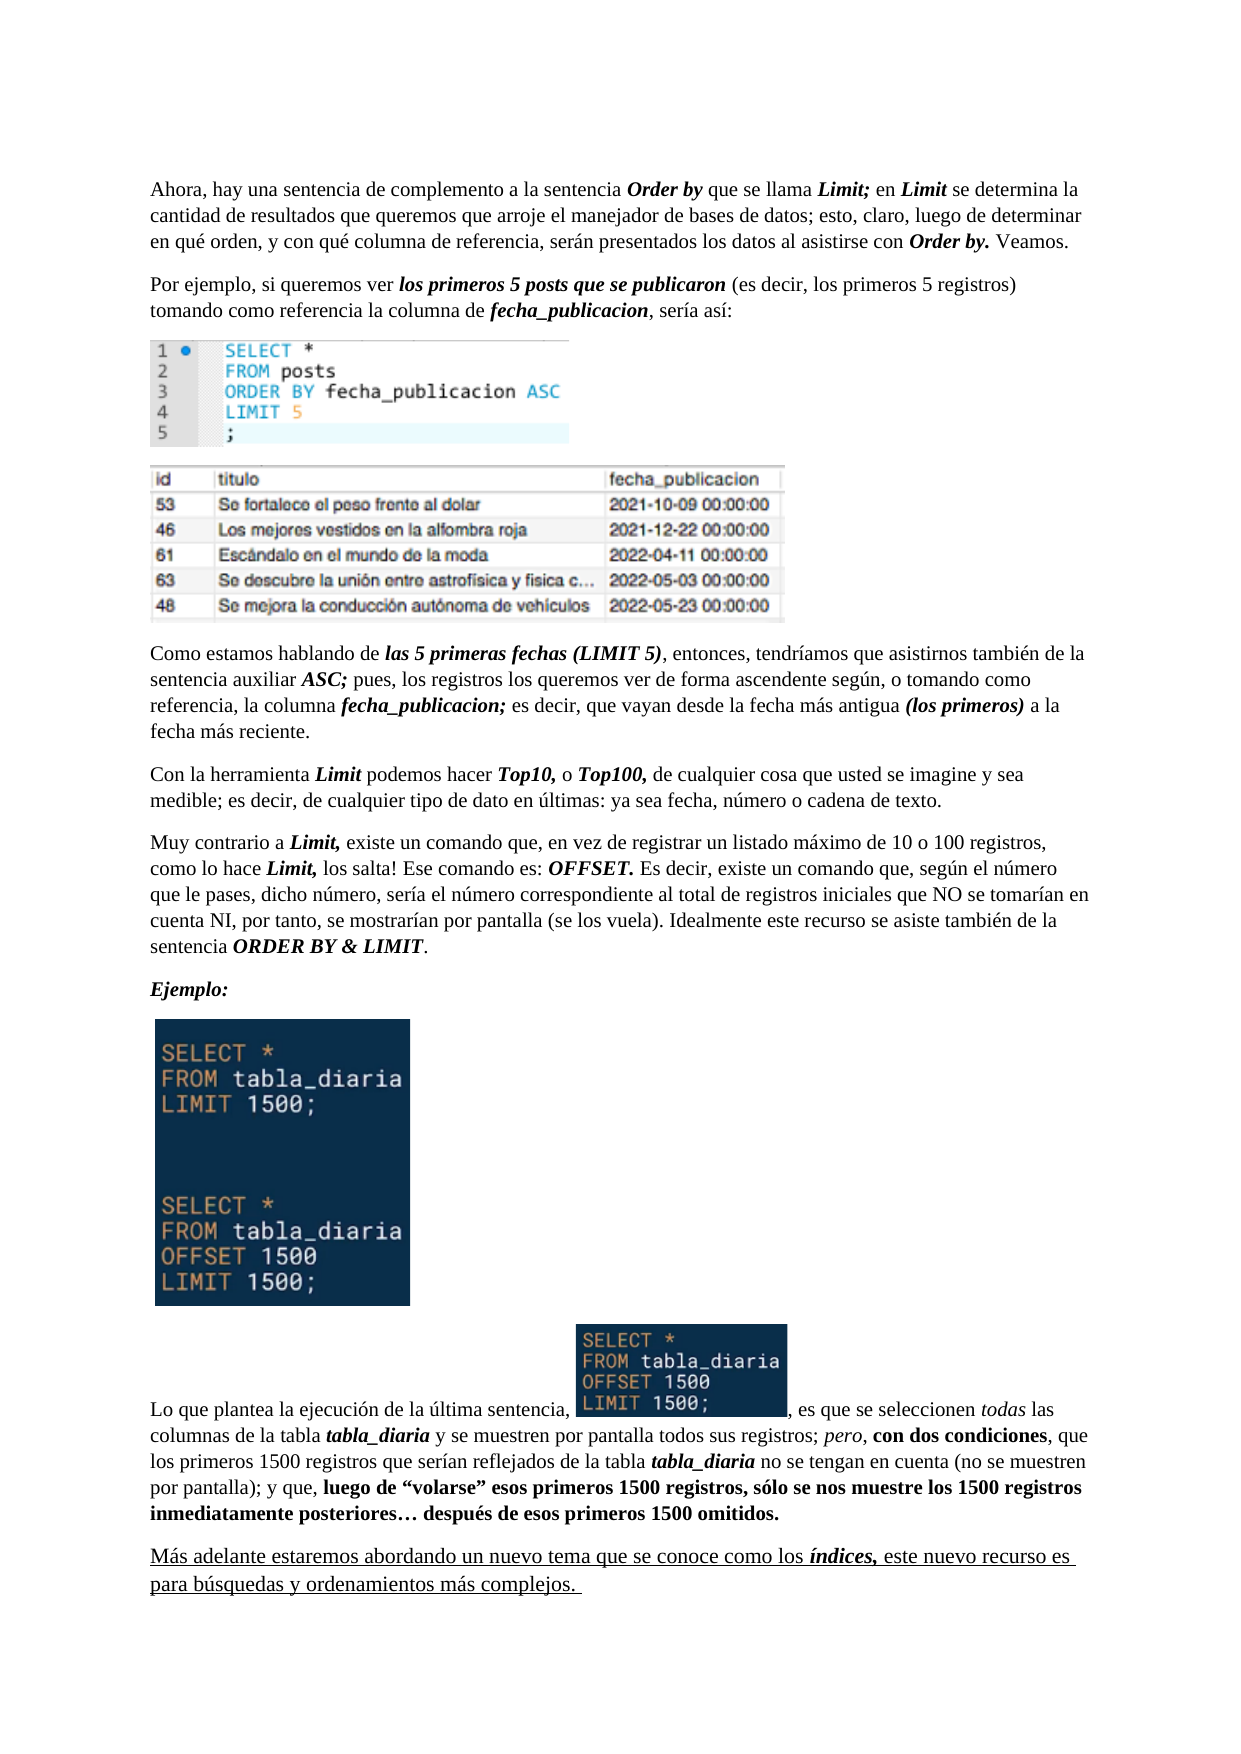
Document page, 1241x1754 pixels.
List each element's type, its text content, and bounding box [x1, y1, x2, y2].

picture [150, 465, 785, 623]
picture [155, 1019, 411, 1306]
text Por ejemplo, si queremos ver los primeros 5 posts que se publicaron (es decir, los primeros 5 registros) tomando como referencia la columna de fecha_publicacion, sería así: [150, 272, 1090, 322]
text Con la herramienta Limit podemos hacer Top10, o Top100, de cualquier cosa que usted se imagine y sea medible; es decir, de cualquier tipo de dato en últimas: ya sea fecha, número o cadena de texto. [150, 762, 1090, 812]
picture [575, 1324, 788, 1417]
text Lo que plantea la ejecución de la última sentencia, , es que se seleccionen todas las columnas de la tabla tabla_diaria y se muestren por pantalla todos sus registros; pero, con dos condiciones, que los primeros 1500 registros que serían reflejados de la tabla tabla_diaria no se tengan en cuenta (no se muestren por pantalla); y que, luego de “volarse” esos primeros 1500 registros, sólo se nos muestre los 1500 registros inmediatamente posteriores… después de esos primeros 1500 omitidos. [150, 1324, 1090, 1525]
text Más adelante estaremos abordando un nuevo tema que se conoce como los índices, este nuevo recurso es para búsquedas y ordenamientos más complejos. [150, 1543, 1090, 1596]
text Muy contrario a Limit, existe un comando que, en vez de registrar un listado máximo de 10 o 100 registros, como lo hace Limit, los salta! Ese comando es: OFFSET. Es decir, existe un comando que, según el número que le pases, dicho número, sería el número correspondiente al total de registros iniciales que NO se tomarían en cuenta NI, por tanto, se mostrarían por pantalla (se los vuela). Idealmente este recurso se asiste también de la sentencia ORDER BY & LIMIT. [150, 830, 1090, 958]
text Ahora, hay una sentencia de complemento a la sentencia Order by que se llama Limit; en Limit se determina la cantidad de resultados que queremos que arroje el manejador de bases de datos; esto, claro, luego de determinar en qué orden, y con qué columna de referencia, serán presentados los datos al asistirse con Order by. Veamos. [150, 177, 1090, 253]
picture [150, 340, 570, 447]
text Como estamos hablando de las 5 primeras fechas (LIMIT 5), entonces, tendríamos que asistirnos también de la sentencia auxiliar ASC; pues, los registros los queremos ver de forma ascendente según, o tomando como referencia, la columna fecha_publicacion; es decir, que vayan desde la fecha más antigua (los primeros) a la fecha más reciente. [150, 641, 1090, 743]
text Ejemplo: [150, 976, 1090, 1001]
